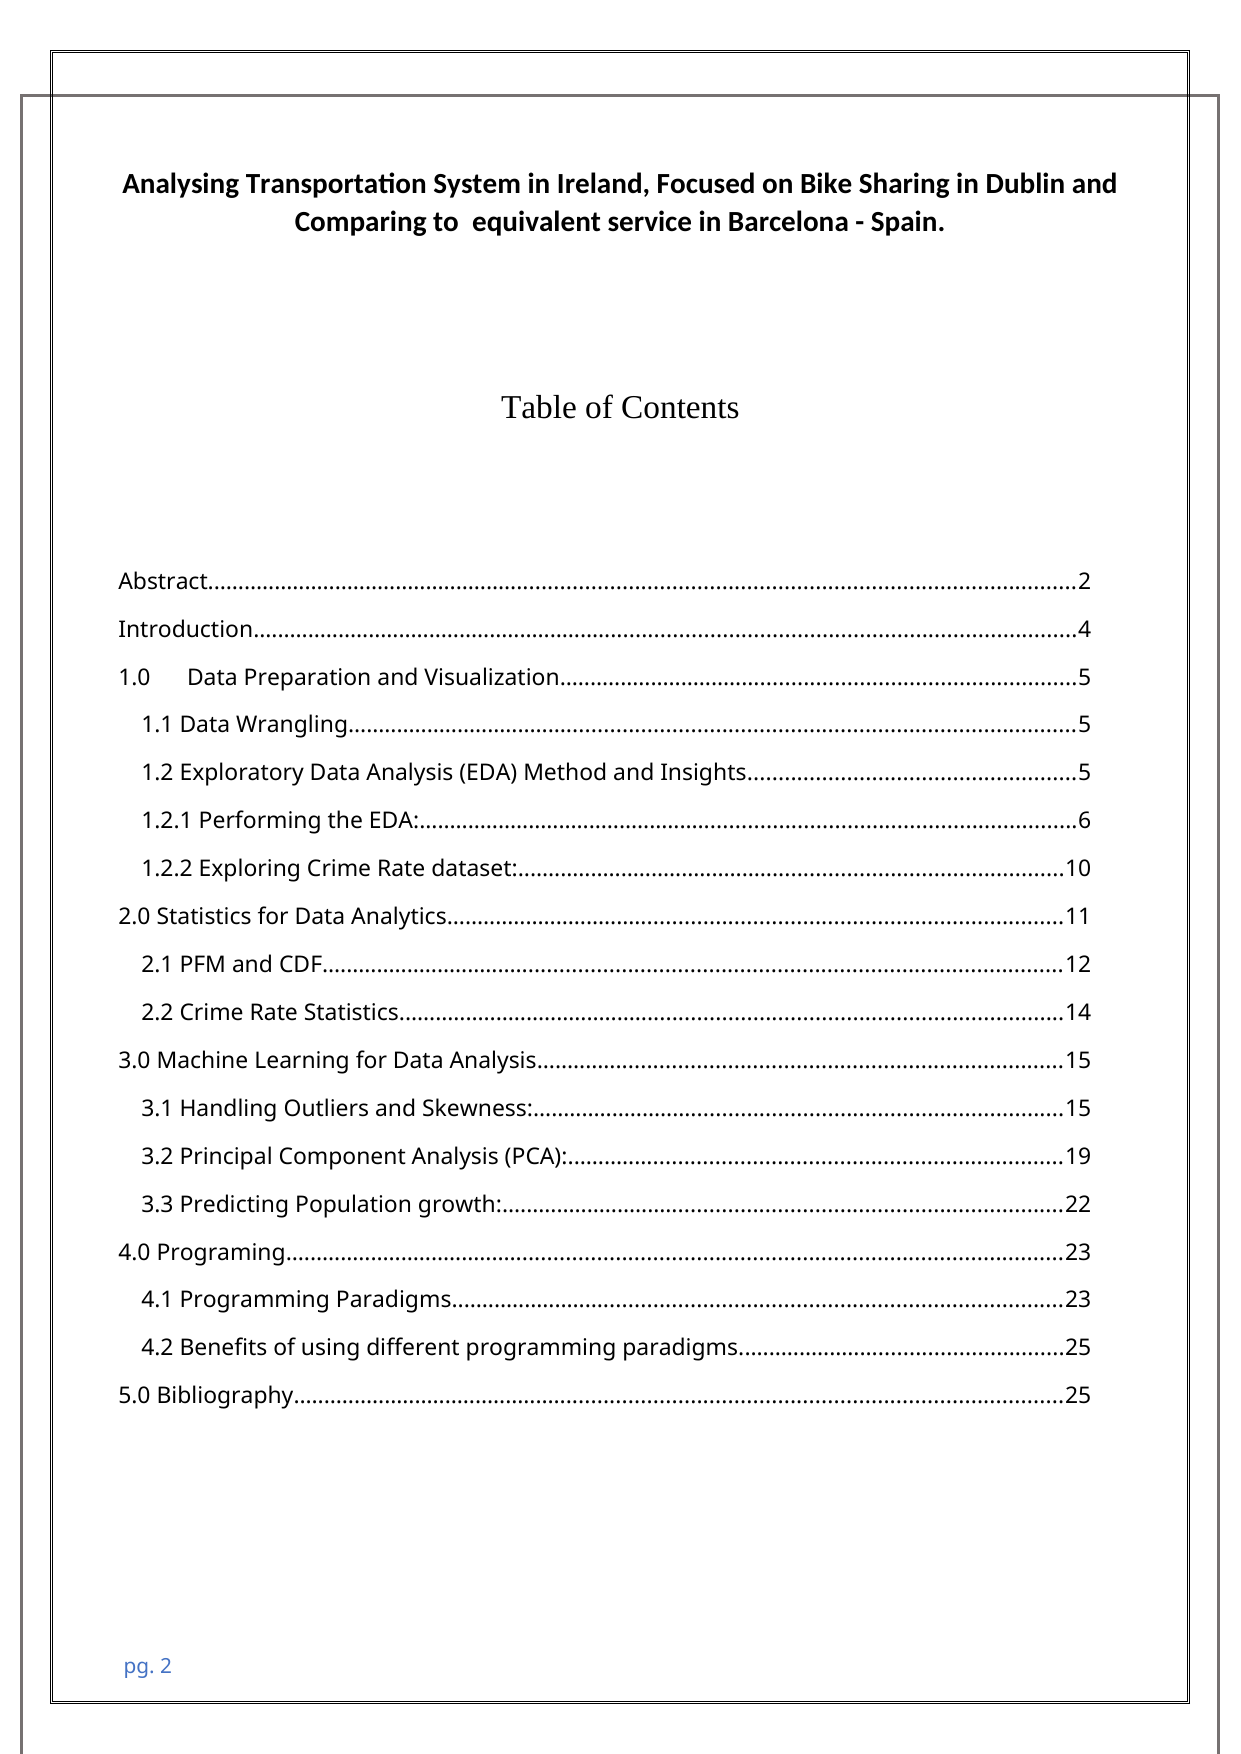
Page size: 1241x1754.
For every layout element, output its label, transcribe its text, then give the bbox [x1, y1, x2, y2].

text 1.2 Exploratory Data Analysis (EDA) Method and Insights 5 [141, 756, 1122, 787]
text 3.2 Principal Component Analysis (PCA): 19 [141, 1139, 1122, 1171]
text 4.1 Programming Paradigms 23 [141, 1283, 1122, 1314]
text 4.2 Benefits of using different programming paradigms. 25 [141, 1331, 1122, 1362]
text 2.0 Statistics for Data Analytics 11 [118, 900, 1122, 931]
text 2.2 Crime Rate Statistics 14 [141, 996, 1122, 1027]
text 2.1 PFM and CDF 12 [141, 948, 1122, 979]
text 3.0 Machine Learning for Data Analysis 15 [118, 1044, 1122, 1075]
text 1.1 Data Wrangling 5 [141, 708, 1122, 739]
text 1.2.2 Exploring Crime Rate dataset: 10 [141, 852, 1122, 883]
text Abstract 2 [118, 564, 1122, 596]
text Analysing Transportation System in Ireland, Focused on Bike Sharing in Dublin and Comparing to equivalent service in Barcelona - Spain. [118, 165, 1122, 239]
text 1.0 Data Preparation and Visualization 5 [118, 660, 1122, 692]
text 3.1 Handling Outliers and Skewness: 15 [141, 1092, 1122, 1123]
text 3.3 Predicting Population growth: 22 [141, 1187, 1122, 1219]
text Introduction 4 [118, 612, 1122, 644]
text 4.0 Programing 23 [118, 1235, 1122, 1267]
text 1.2.1 Performing the EDA: 6 [141, 804, 1122, 835]
text 5.0 Bibliography 25 [118, 1379, 1122, 1410]
subtitle Table of Contents [118, 388, 1122, 426]
